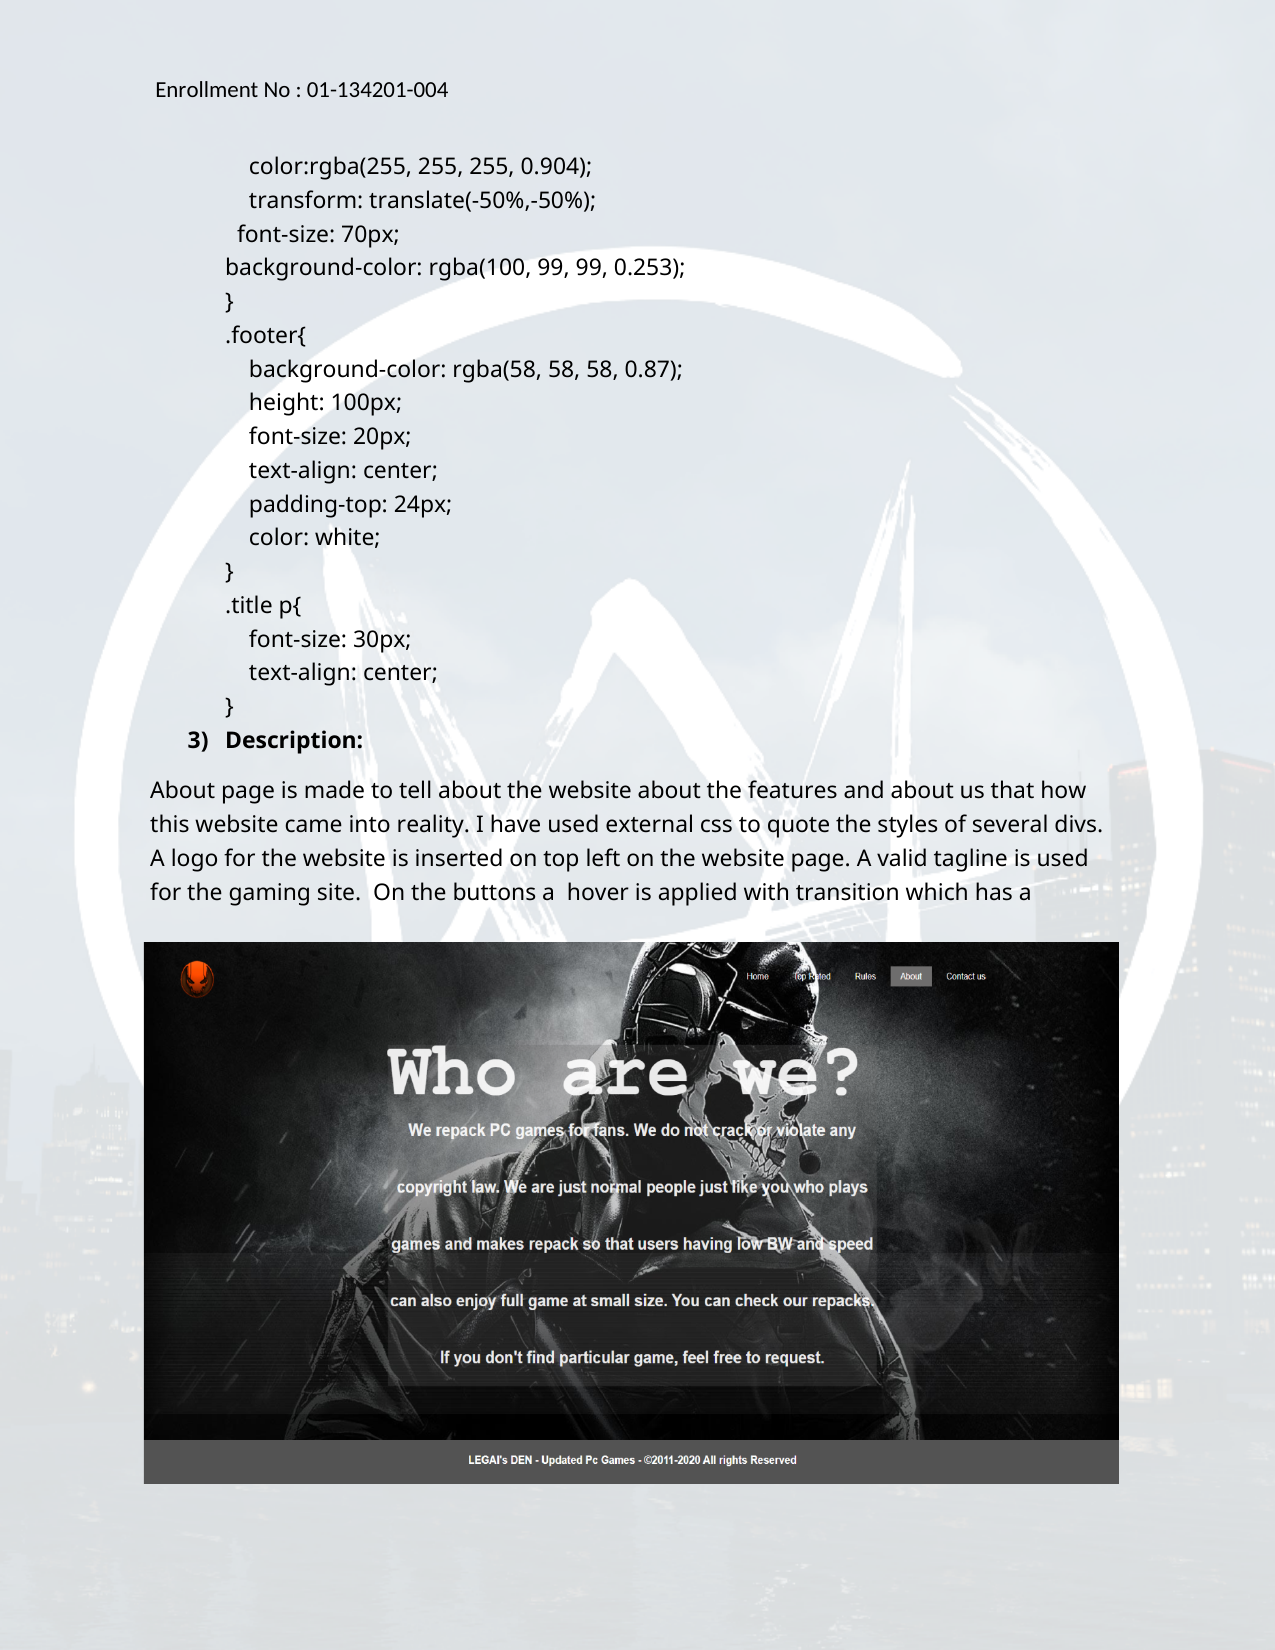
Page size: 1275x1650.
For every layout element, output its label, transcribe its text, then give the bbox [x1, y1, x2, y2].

list height: 100px; [225, 386, 1125, 417]
list Description: [187, 724, 1125, 755]
list text-align: center; [225, 454, 1125, 485]
picture [143, 942, 1119, 1484]
list } [225, 555, 1125, 586]
list } [225, 285, 1125, 316]
list background-color: rgba(58, 58, 58, 0.87); [225, 352, 1125, 384]
list .title p{ [225, 589, 1125, 620]
list color: white; [225, 521, 1125, 552]
list text-align: center; [225, 656, 1125, 687]
list padding-top: 24px; [225, 487, 1125, 519]
list } [225, 690, 1125, 721]
text About page is made to tell about the website about the features and about us that how this website came into reality. I have used external css to quote the styles of several divs. A logo for the website is inserted on top left on the website page. A valid tagline is used for the gaming site. On the buttons a hover is applied with transition which has a beautiful impact on the buttons like home , top rated , about us and contact button. At the end comes a footer. [150, 774, 1125, 907]
list font-size: 30px; [225, 622, 1125, 654]
list .footer{ [225, 319, 1125, 350]
list color:rgba(255, 255, 255, 0.904); [225, 150, 1125, 181]
list transform: translate(-50%,-50%); [225, 184, 1125, 215]
list background-color: rgba(100, 99, 99, 0.253); [225, 251, 1125, 282]
list font-size: 70px; [225, 217, 1125, 249]
list font-size: 20px; [225, 420, 1125, 451]
